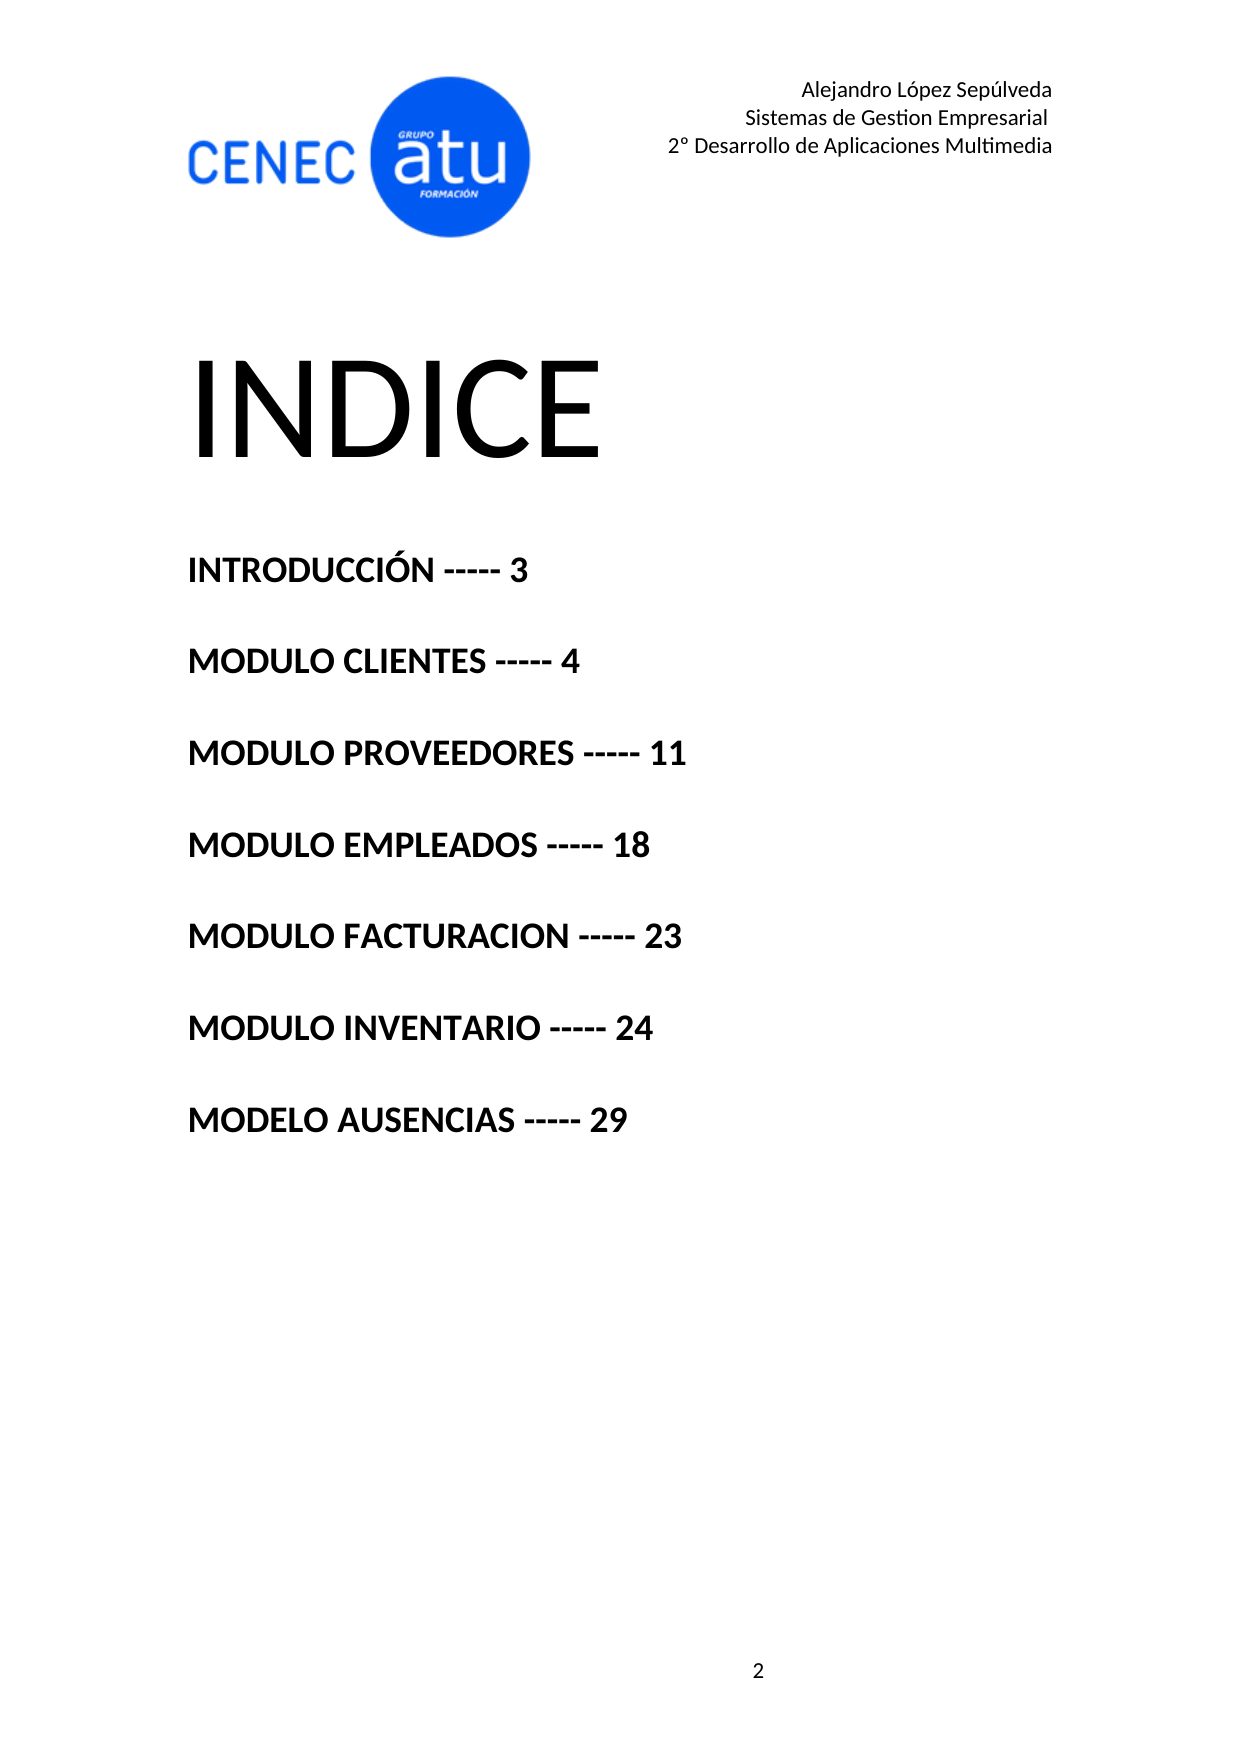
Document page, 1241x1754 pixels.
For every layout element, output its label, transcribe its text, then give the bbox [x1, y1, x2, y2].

text MODULO FACTURACION ----- 23 [187, 912, 1053, 958]
text MODULO CLIENTES ----- 4 [187, 637, 1053, 683]
text MODULO EMPLEADOS ----- 18 [187, 821, 1053, 866]
text MODELO AUSENCIAS ----- 29 [187, 1096, 1053, 1141]
text INDICE [187, 312, 1053, 495]
text MODULO INVENTARIO ----- 24 [187, 1004, 1053, 1050]
text INTRODUCCIÓN ----- 3 [187, 546, 1053, 591]
text MODULO PROVEEDORES ----- 11 [187, 729, 1053, 775]
picture [187, 75, 538, 242]
